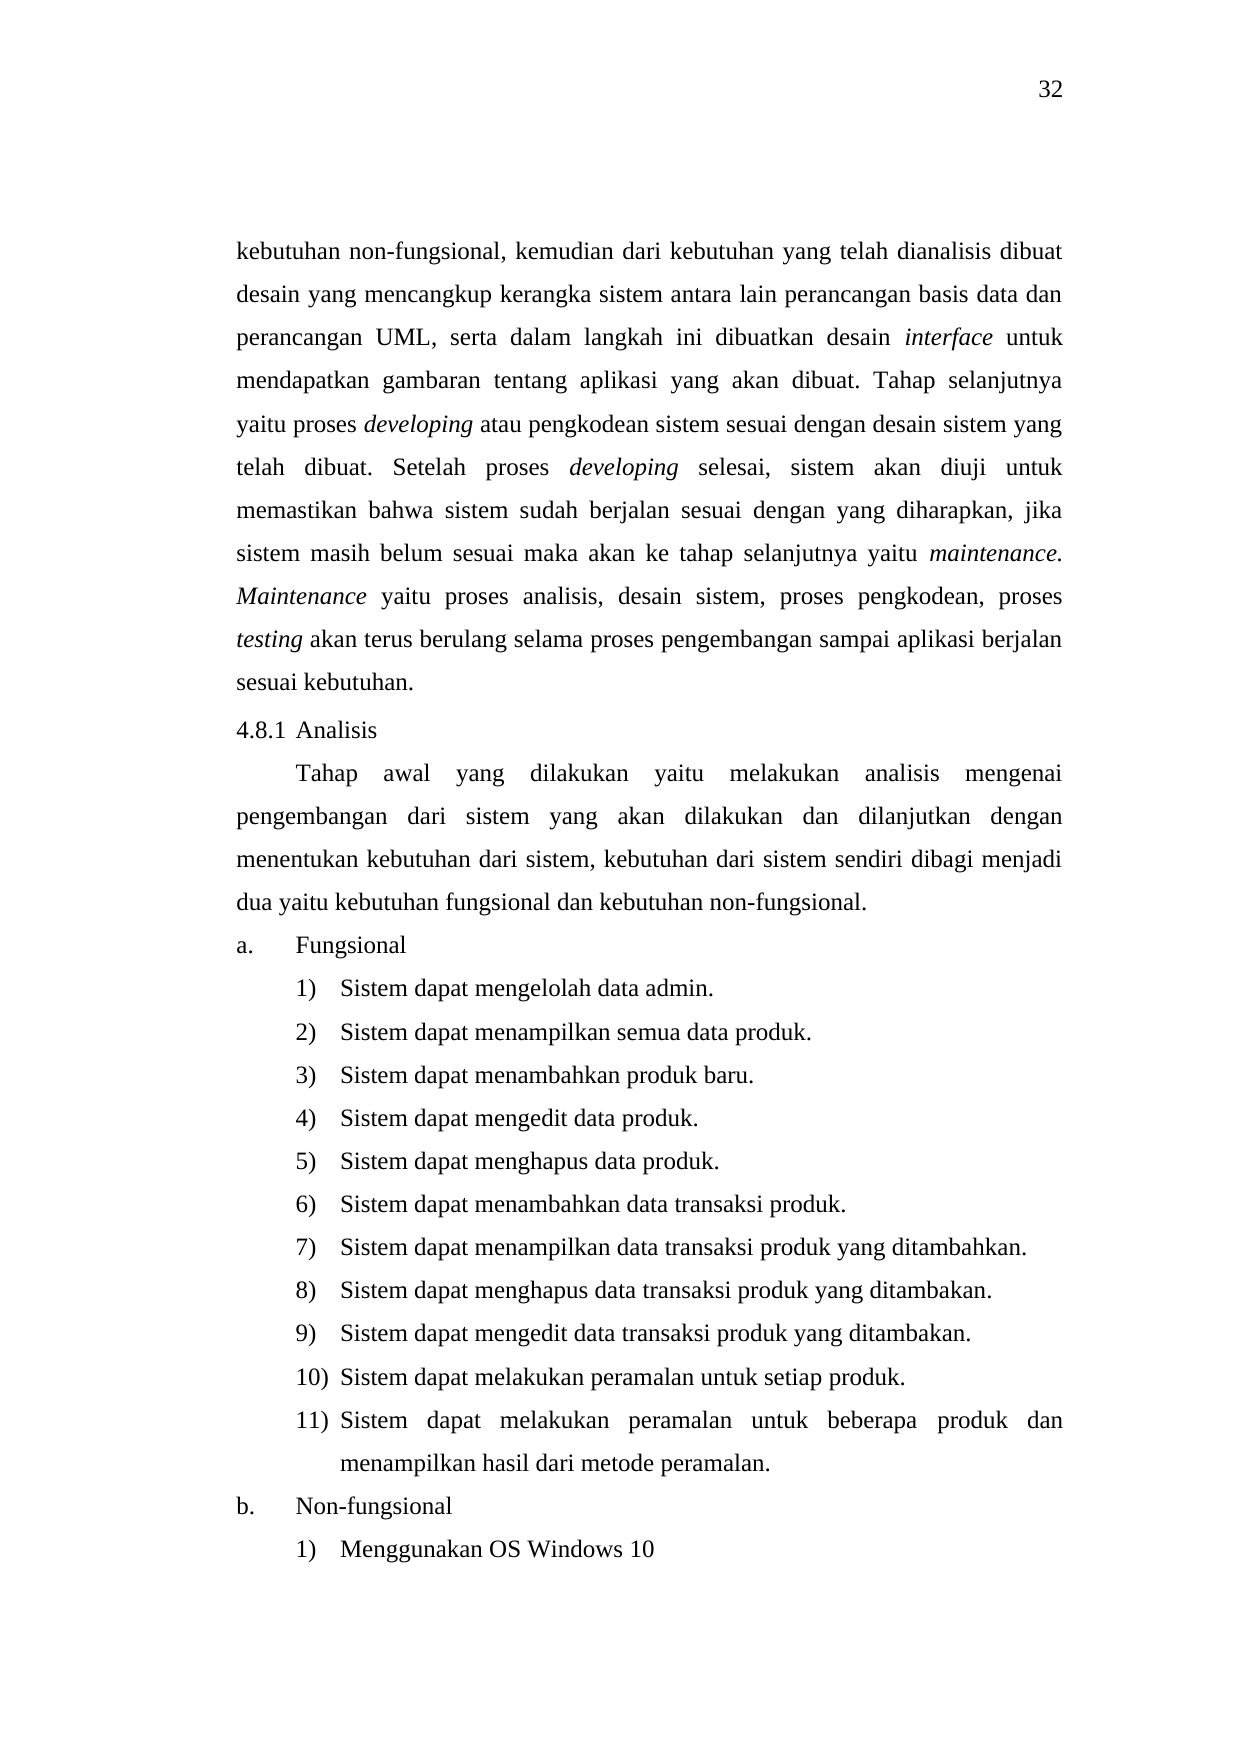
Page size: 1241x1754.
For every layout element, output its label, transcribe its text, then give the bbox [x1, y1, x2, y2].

text Tahap awal yang dilakukan yaitu melakukan analisis mengenai pengembangan dari sistem yang akan dilakukan dan dilanjutkan dengan menentukan kebutuhan dari sistem, kebutuhan dari sistem sendiri dibagi menjadi dua yaitu kebutuhan fungsional dan kebutuhan non-fungsional. [236, 758, 1063, 916]
list Sistem dapat menampilkan data transaksi produk yang ditambahkan. [295, 1232, 1063, 1261]
list Sistem dapat mengelolah data admin. [295, 973, 1063, 1002]
list Sistem dapat menambahkan produk baru. [295, 1060, 1063, 1088]
list Sistem dapat melakukan peramalan untuk beberapa produk dan menampilkan hasil dari metode peramalan. [295, 1405, 1063, 1477]
list Analisis [236, 715, 1063, 743]
list Non-fungsional [236, 1491, 1063, 1520]
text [236, 236, 1063, 696]
list Sistem dapat menambahkan data transaksi produk. [295, 1189, 1063, 1218]
list Fungsional [236, 930, 1063, 959]
list Menggunakan OS Windows 10 [295, 1534, 1063, 1563]
list Sistem dapat menghapus data produk. [295, 1146, 1063, 1175]
list Sistem dapat melakukan peramalan untuk setiap produk. [295, 1362, 1063, 1390]
list Sistem dapat menampilkan semua data produk. [295, 1017, 1063, 1045]
list Sistem dapat mengedit data produk. [295, 1103, 1063, 1132]
list Sistem dapat menghapus data transaksi produk yang ditambakan. [295, 1275, 1063, 1304]
list Sistem dapat mengedit data transaksi produk yang ditambakan. [295, 1318, 1063, 1347]
